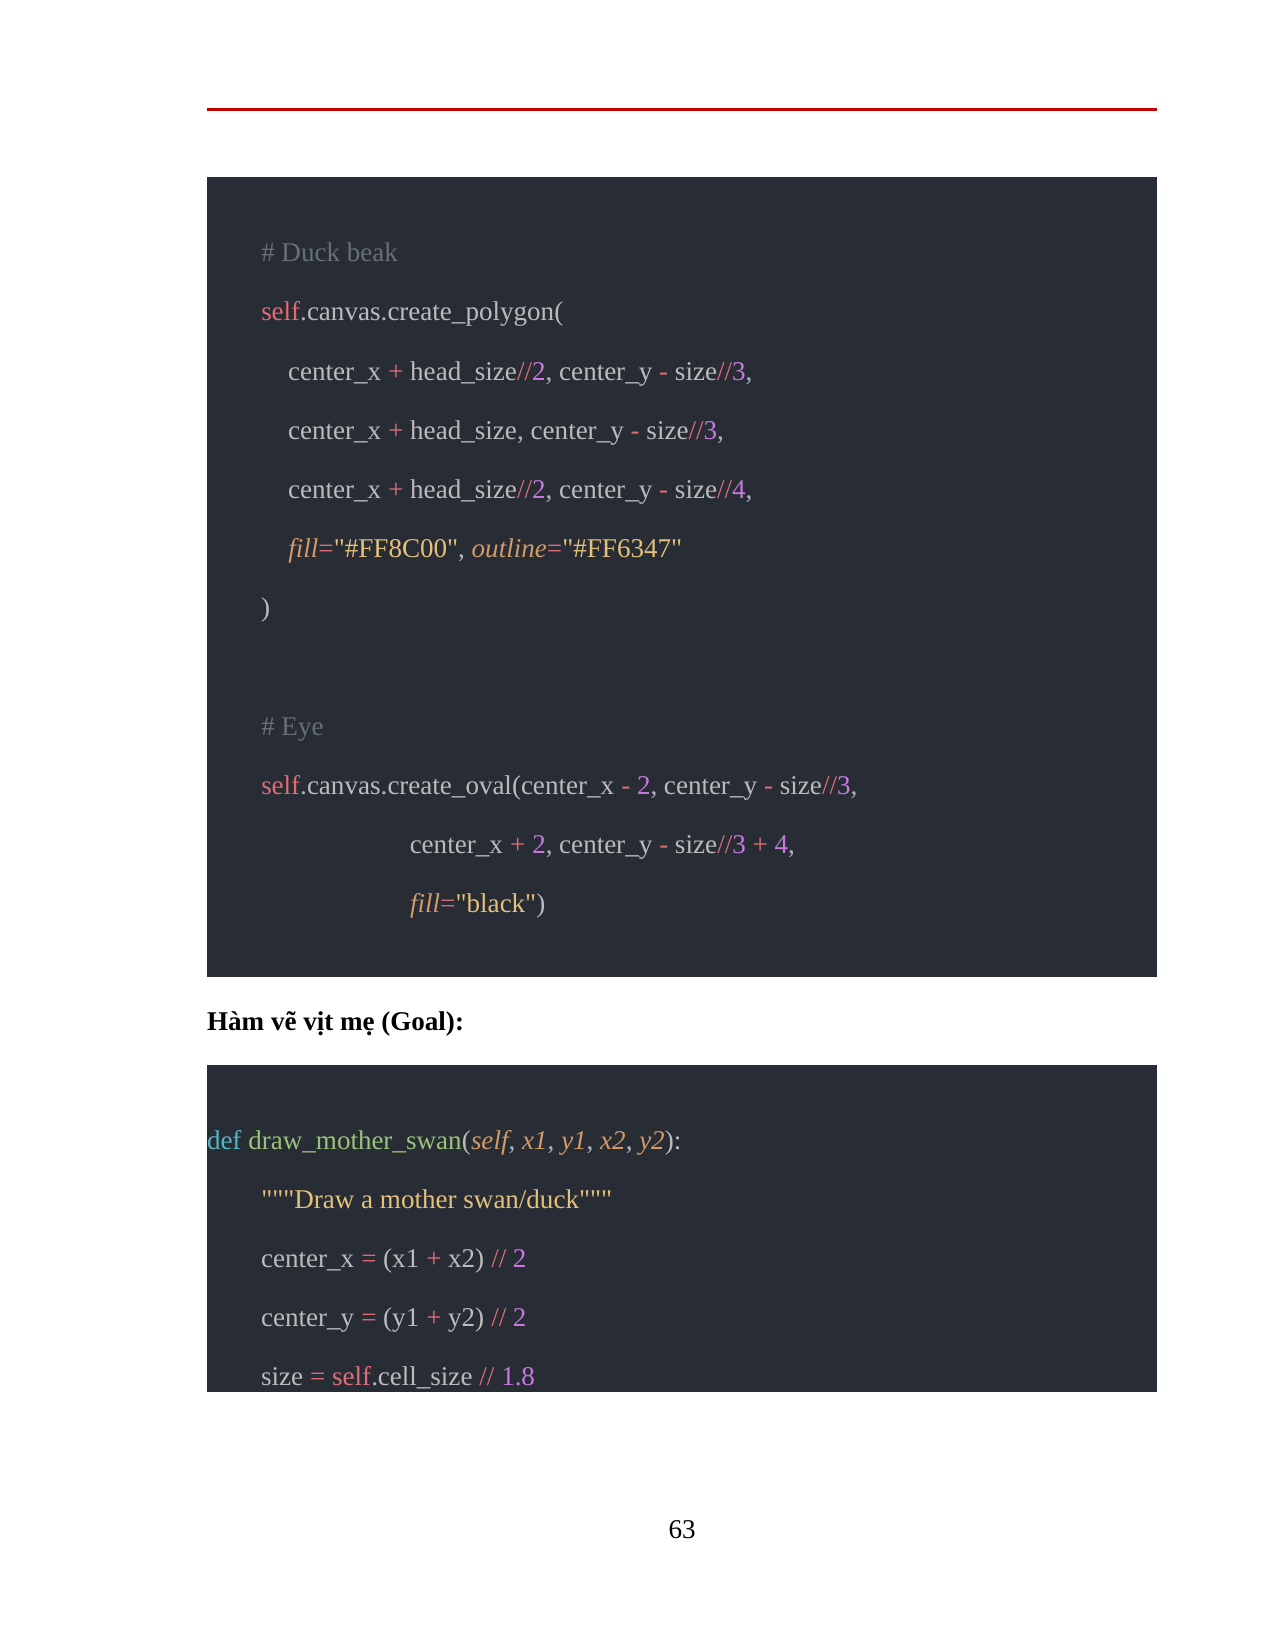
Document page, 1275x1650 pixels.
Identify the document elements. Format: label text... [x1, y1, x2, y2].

text fill="black") [207, 887, 1157, 918]
text center_x + head_size//2, center_y - size//4, [207, 473, 1157, 504]
text def draw_mother_swan(self, x1, y1, x2, y2): [207, 1124, 1157, 1155]
text self.canvas.create_polygon( [207, 296, 1157, 327]
text fill="#FF8C00", outline="#FF6347" [207, 532, 1157, 563]
text # Eye [207, 710, 1157, 741]
text # Duck beak [207, 236, 1157, 267]
text center_x = (x1 + x2) // 2 [207, 1242, 1157, 1273]
text center_y = (y1 + y2) // 2 [207, 1301, 1157, 1332]
text """Draw a mother swan/duck""" [207, 1183, 1157, 1214]
text center_x + 2, center_y - size//3 + 4, [207, 828, 1157, 859]
text center_x + head_size, center_y - size//3, [207, 414, 1157, 445]
text self.canvas.create_oval(center_x - 2, center_y - size//3, [207, 769, 1157, 800]
text size = self.cell_size // 1.8 [207, 1361, 1157, 1392]
text center_x + head_size//2, center_y - size//3, [207, 355, 1157, 386]
text ) [207, 591, 1157, 622]
text Hàm vẽ vịt mẹ (Goal): [207, 1006, 1157, 1037]
